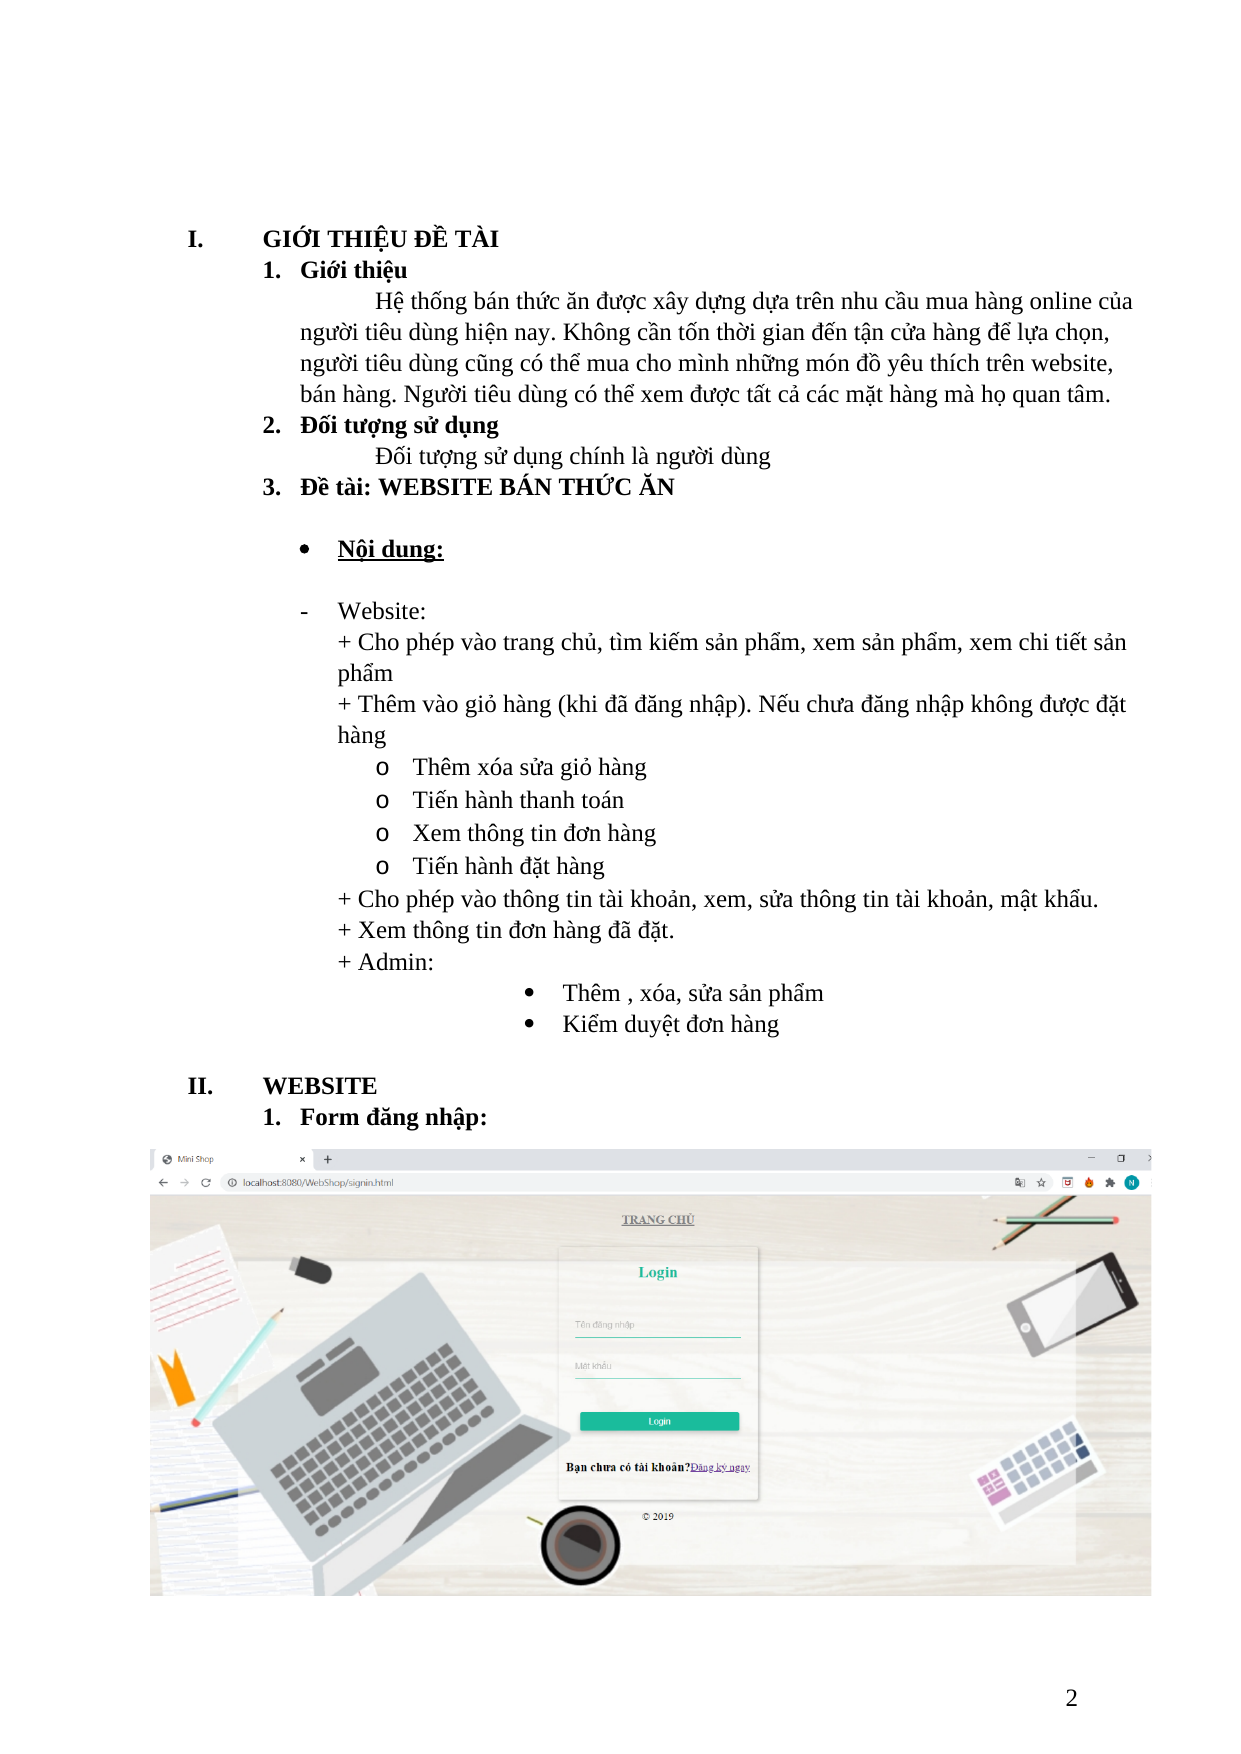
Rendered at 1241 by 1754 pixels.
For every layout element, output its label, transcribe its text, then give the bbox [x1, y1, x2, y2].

list Thêm , xóa, sửa sản phẩm [525, 978, 1151, 1006]
picture [150, 1149, 1152, 1596]
list Đề tài: WEBSITE BÁN THỨC ĂN [262, 472, 1151, 501]
list + Cho phép vào trang chủ, tìm kiếm sản phẩm, xem sản phẩm, xem chi tiết sản phẩm [337, 627, 1151, 687]
list + Thêm vào giỏ hàng (khi đã đăng nhập). Nếu chưa đăng nhập không được đặt hàng [337, 689, 1151, 749]
list GIỚI THIỆU ĐỀ TÀI [187, 224, 1151, 253]
list Tiến hành thanh toán [375, 785, 1151, 816]
list + Cho phép vào thông tin tài khoản, xem, sửa thông tin tài khoản, mật khẩu. [337, 884, 1151, 913]
list Hệ thống bán thức ăn được xây dựng dựa trên nhu cầu mua hàng online của người tiêu dùng hiện nay. Không cần tốn thời gian đến tận cửa hàng để lựa chọn, người tiêu dùng cũng có thể mua cho mình những món đồ yêu thích trên website, bán hàng. Người tiêu dùng có thể xem được tất cả các mặt hàng mà họ quan tâm. [300, 286, 1151, 408]
list Website: [300, 596, 1151, 625]
list Đối tượng sử dụng chính là người dùng [300, 441, 1151, 470]
list + Admin: [337, 947, 1151, 975]
list + Xem thông tin đơn hàng đã đặt. [337, 916, 1151, 944]
list Thêm xóa sửa giỏ hàng [375, 752, 1151, 782]
list Kiểm duyệt đơn hàng [525, 1009, 1151, 1037]
list Nội dung: [300, 534, 1151, 563]
list WEBSITE [187, 1071, 1151, 1099]
list Đối tượng sử dụng [262, 410, 1151, 439]
list Giới thiệu [262, 255, 1151, 284]
list Tiến hành đặt hàng [375, 851, 1151, 882]
list Xem thông tin đơn hàng [375, 818, 1151, 849]
list Form đăng nhập: [262, 1102, 1151, 1131]
